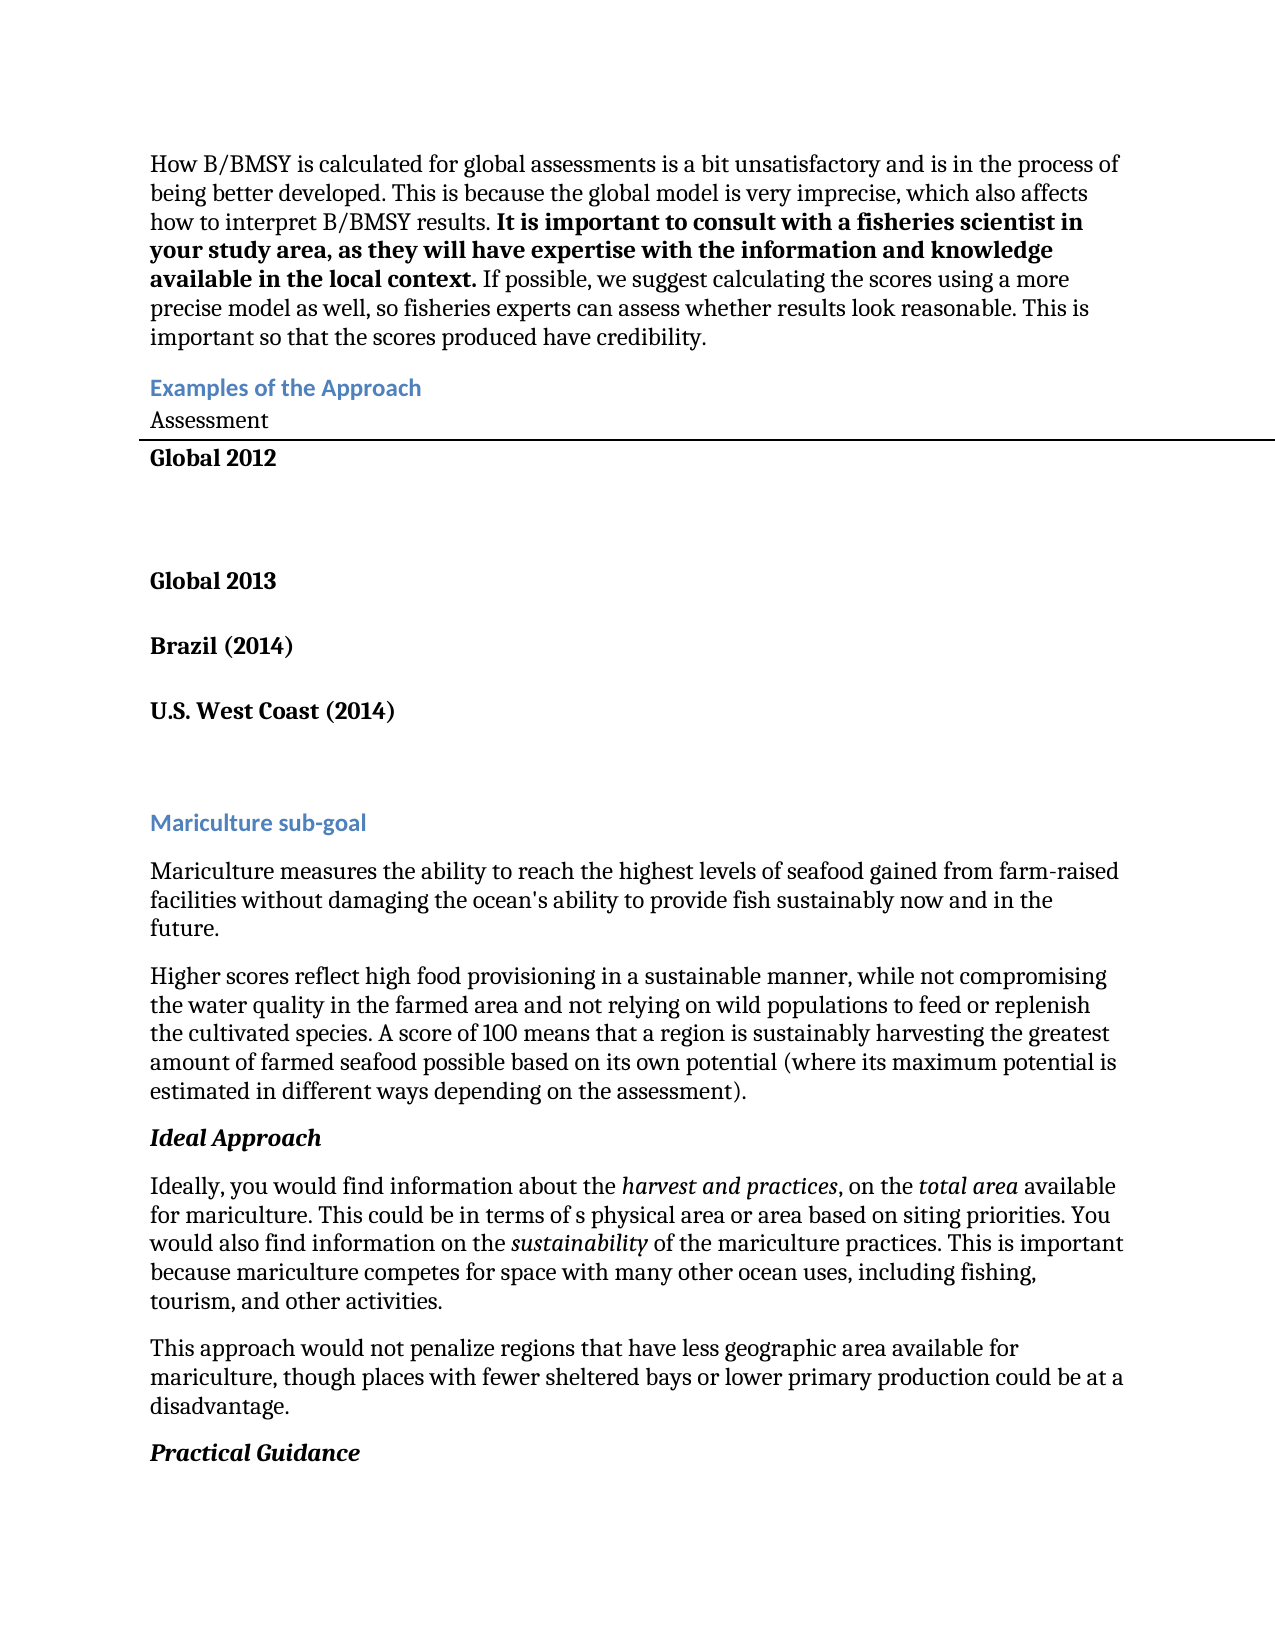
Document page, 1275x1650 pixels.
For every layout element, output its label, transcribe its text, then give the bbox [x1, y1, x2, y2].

table_header Assessment [139, 403, 1275, 439]
text This approach would not penalize regions that have less geographic area available for mariculture, though places with fewer sheltered bays or lower primary production could be at a disadvantage. [150, 1334, 1125, 1421]
text Practical Guidance [150, 1439, 1125, 1468]
table_cell Global 2012 [139, 441, 1275, 563]
text Ideal Approach [150, 1124, 1125, 1153]
table_cell Brazil (2014) [139, 628, 1275, 693]
table_cell U.S. West Coast (2014) [139, 693, 1275, 787]
text Mariculture measures the ability to reach the highest levels of seafood gained from farm-raised facilities without damaging the ocean's ability to provide fish sustainably now and in the future. [150, 857, 1125, 943]
text Ideally, you would find information about the harvest and practices, on the total area available for mariculture. This could be in terms of s physical area or area based on siting priorities. You would also find information on the sustainability of the mariculture practices. This is important because mariculture competes for space with many other ocean uses, including fishing, tourism, and other activities. [150, 1172, 1125, 1316]
text Higher scores reflect high food provisioning in a sustainable manner, while not compromising the water quality in the farmed area and not relying on wild populations to feed or replenish the cultivated species. A score of 100 means that a region is sustainably harvesting the greatest amount of farmed seafood possible based on its own potential (where its maximum potential is estimated in different ways depending on the assessment). [150, 962, 1125, 1106]
subtitle Examples of the Approach [150, 372, 1125, 403]
subtitle Mariculture sub-goal [150, 807, 1125, 838]
table_cell Global 2013 [139, 563, 1275, 628]
text How B/BMSY is calculated for global assessments is a bit unsatisfactory and is in the process of being better developed. This is because the global model is very imprecise, which also affects how to interpret B/BMSY results. It is important to consult with a fisheries scientist in your study area, as they will have expertise with the information and knowledge available in the local context. If possible, we suggest calculating the scores using a more precise model as well, so fisheries experts can assess whether results look reasonable. This is important so that the scores produced have credibility. [150, 150, 1125, 351]
